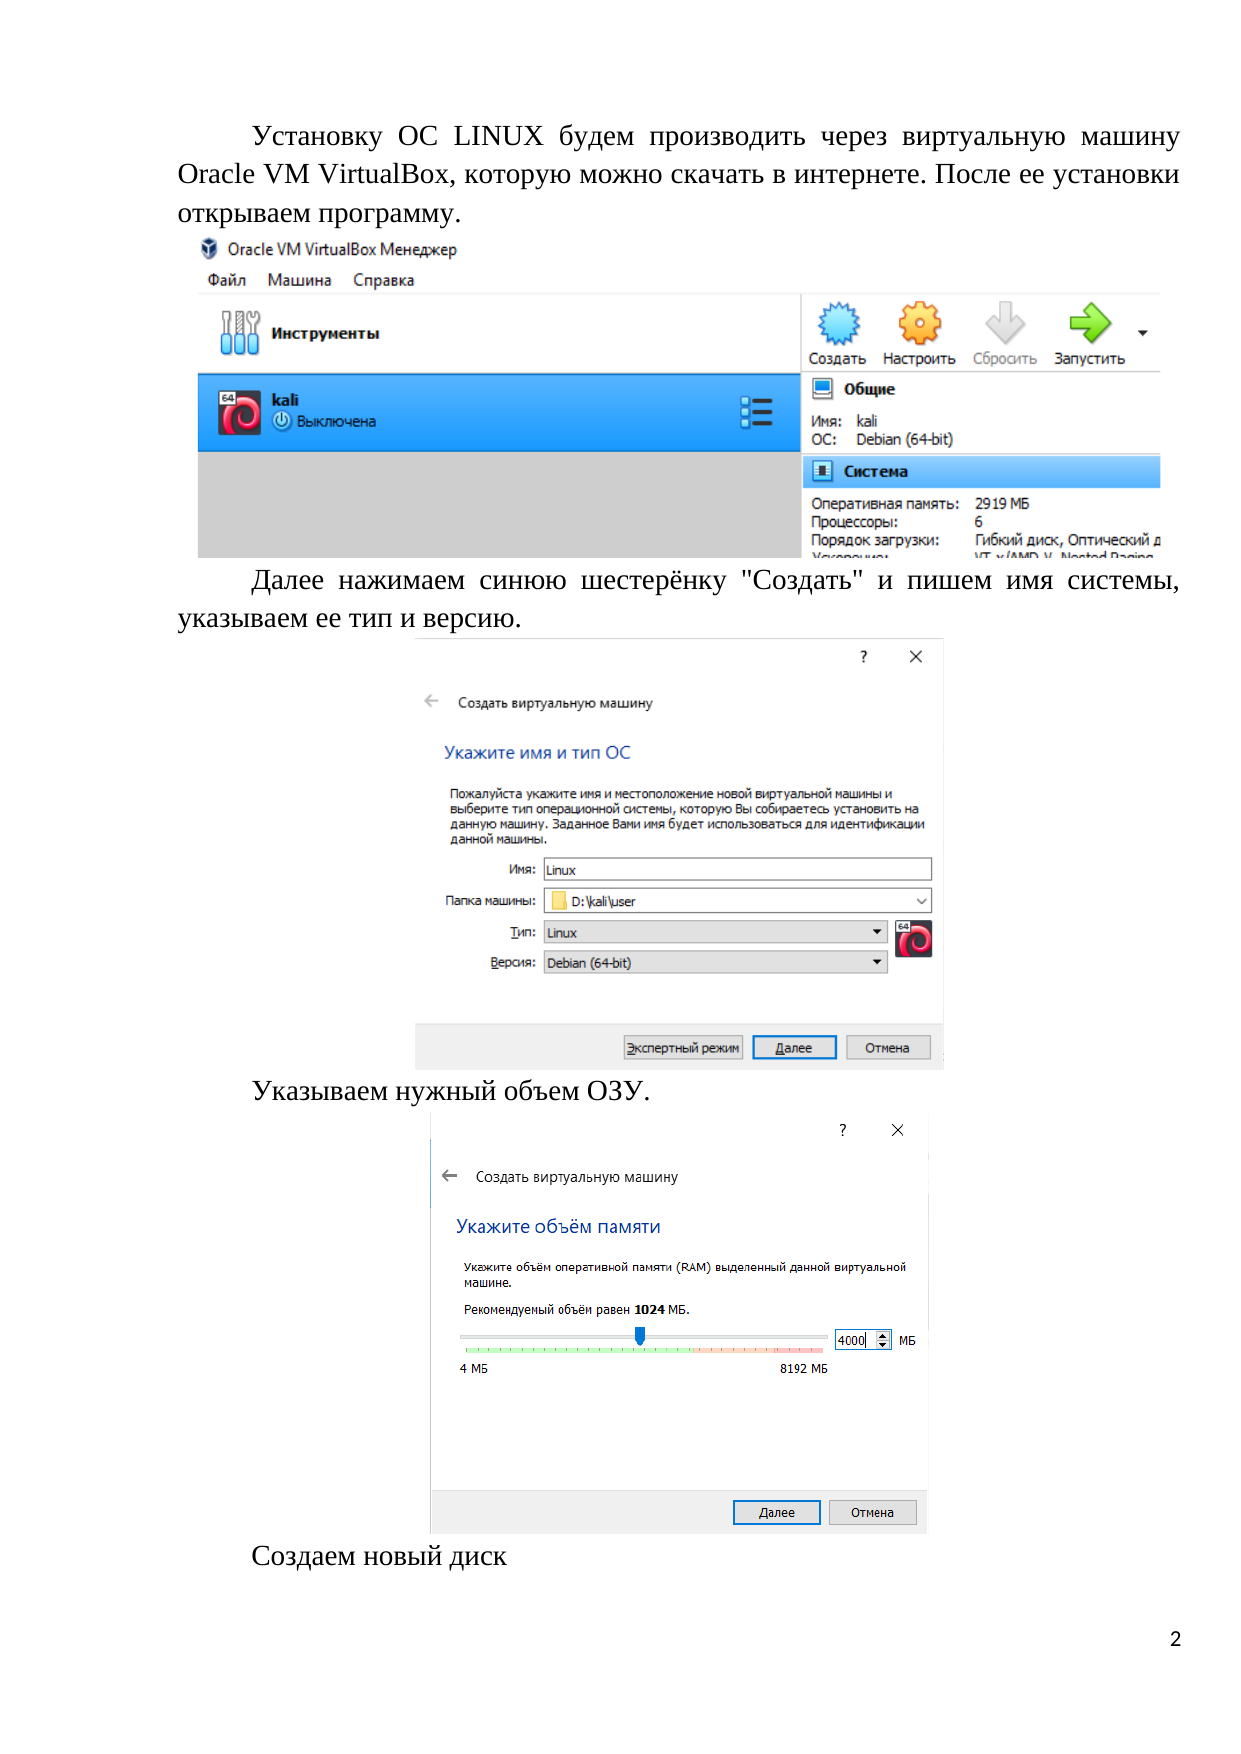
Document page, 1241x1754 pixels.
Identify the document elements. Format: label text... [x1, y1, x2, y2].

text Создаем новый диск [177, 1538, 1181, 1571]
picture [197, 233, 1161, 558]
picture [430, 1111, 929, 1534]
text Установку OC LINUX будем производить через виртуальную машину Oracle VM VirtualBox, которую можно скачать в интернете. После ее установки открываем программу. [177, 118, 1181, 229]
picture [414, 638, 944, 1070]
text Указываем нужный объем ОЗУ. [177, 1073, 1181, 1107]
text Далее нажимаем синюю шестерёнку "Создать" и пишем имя системы, указываем ее тип и версию. [177, 562, 1181, 634]
